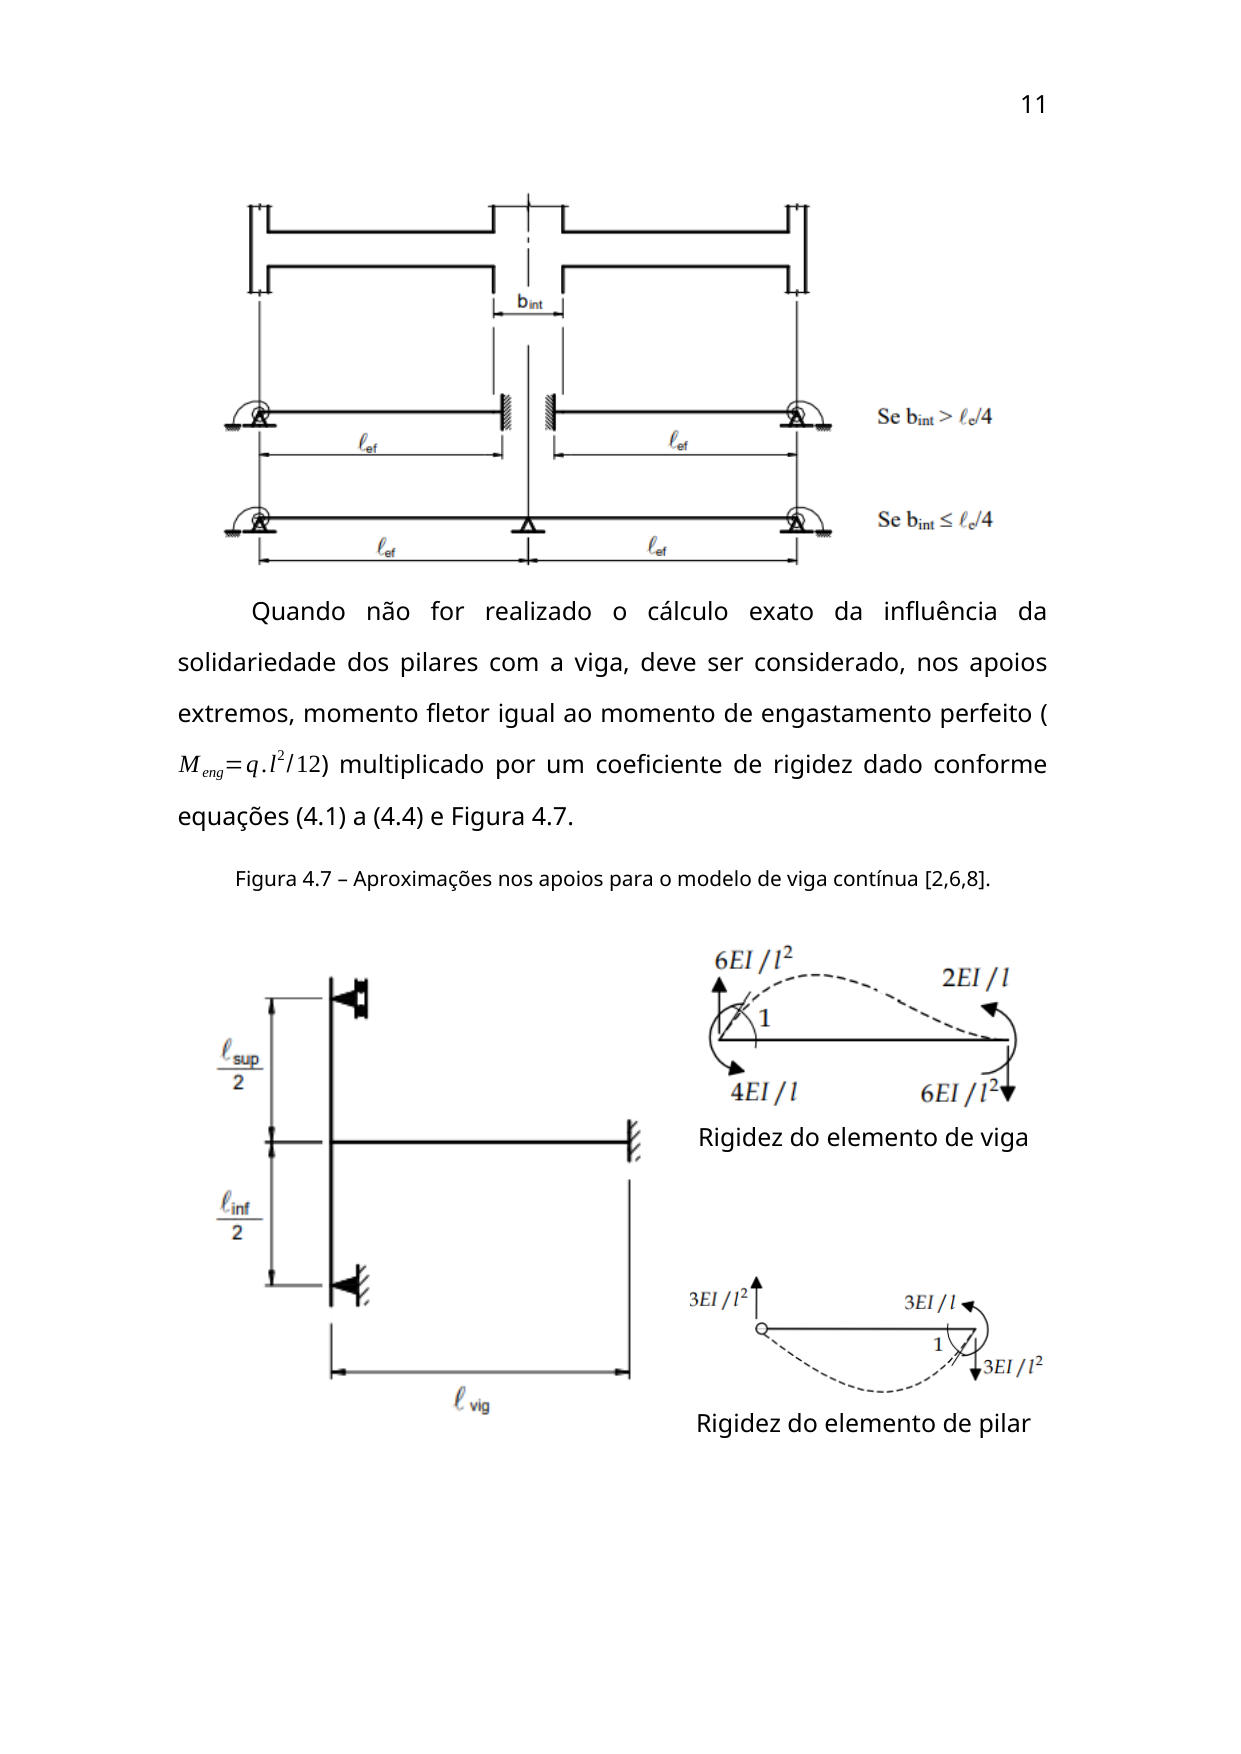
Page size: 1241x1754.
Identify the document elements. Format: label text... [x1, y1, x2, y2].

table_cell Rigidez do elemento de viga [679, 894, 1048, 1201]
picture [220, 181, 1006, 579]
picture [188, 973, 679, 1429]
table_cell [177, 894, 679, 1508]
table_cell [177, 179, 1048, 581]
text Quando não for realizado o cálculo exato da influência da solidariedade dos pilares com a viga, deve ser considerado, nos apoios extremos, momento fletor igual ao momento de engastamento perfeito () multiplicado por um coeficiente de rigidez dado conforme equações (4.1) a (4.4) e Figura 4.7. [177, 593, 1048, 832]
picture [689, 1269, 1049, 1404]
picture [703, 942, 1024, 1118]
table_header Figura 4.7 – Aproximações nos apoios para o modelo de viga contínua [2,6,8]. [177, 862, 1048, 894]
table_cell Rigidez do elemento de pilar [679, 1201, 1048, 1508]
